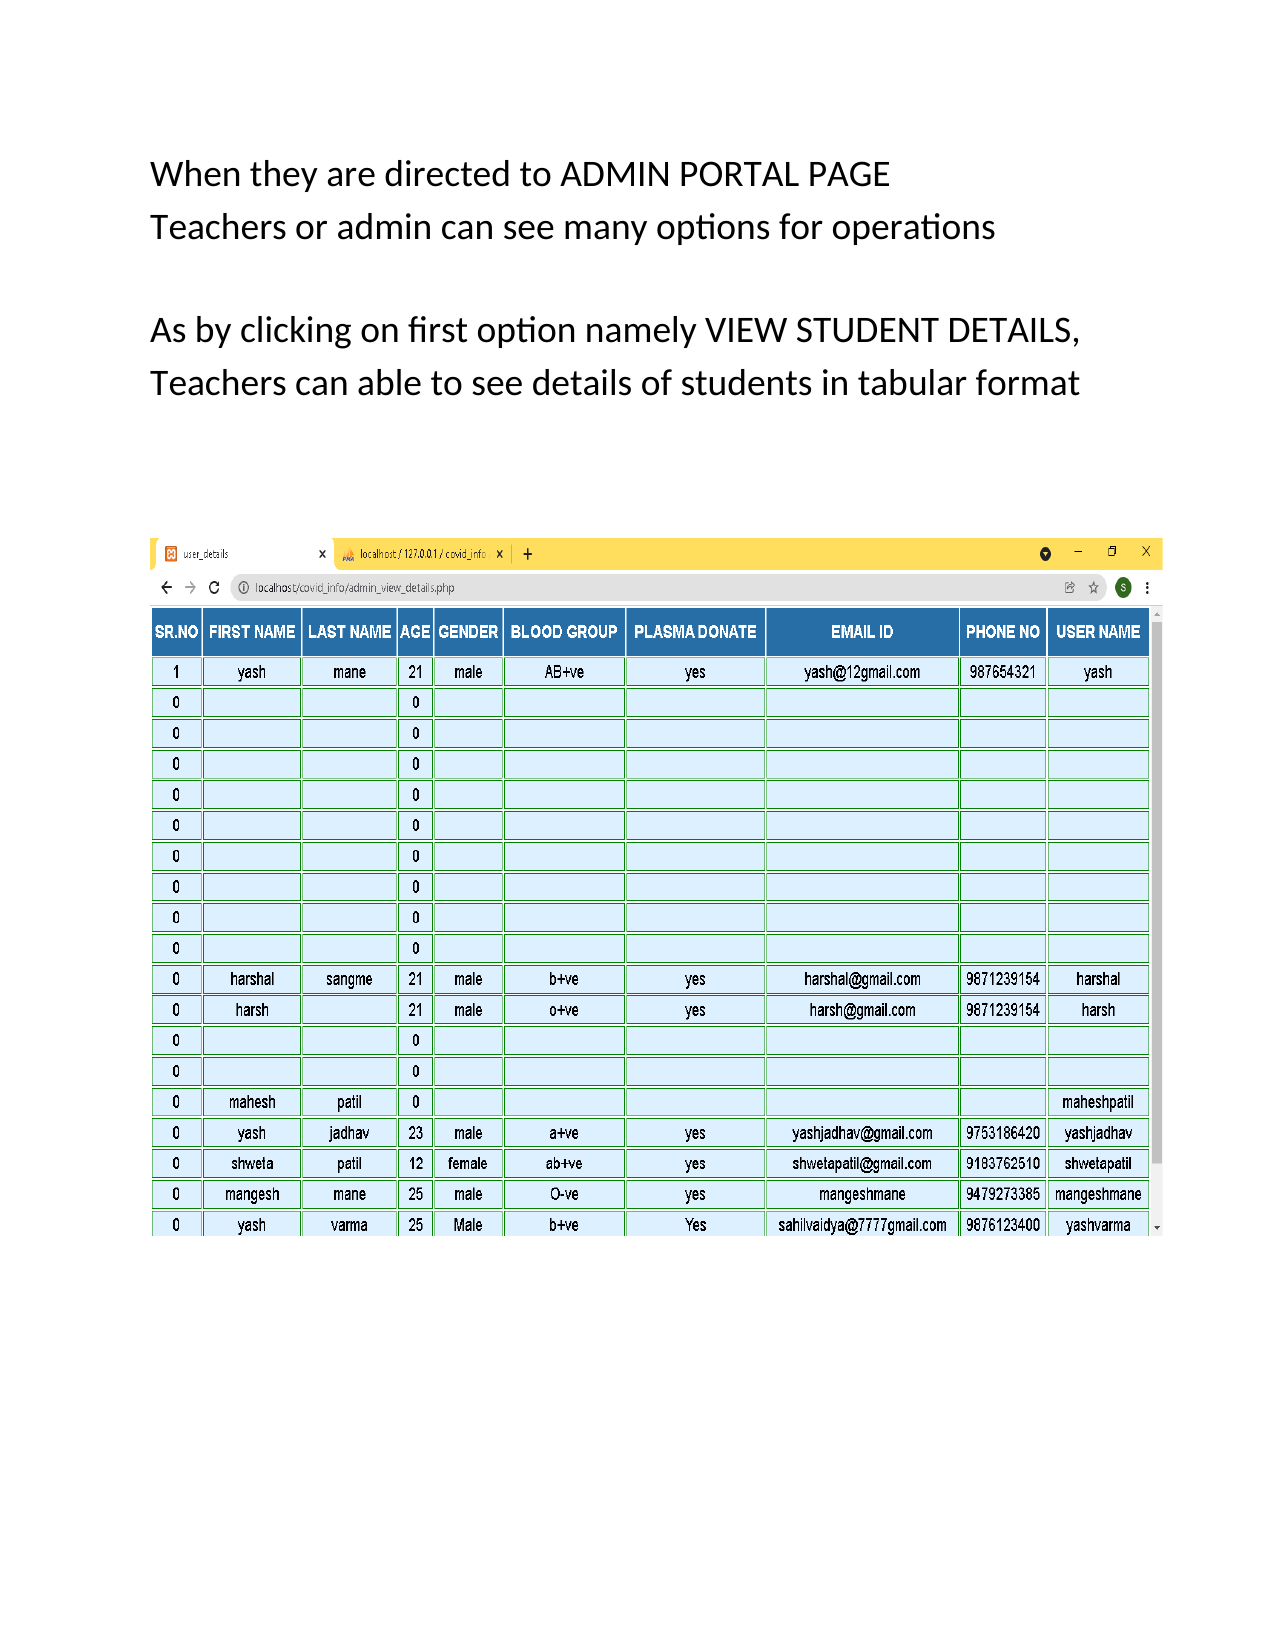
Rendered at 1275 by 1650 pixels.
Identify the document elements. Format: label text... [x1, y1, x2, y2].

text As by clicking on first option namely VIEW STUDENT DETAILS, Teachers can able to see details of students in tabular format [150, 306, 1125, 404]
text When they are directed to ADMIN PORTAL PAGE Teachers or admin can see many options for operations [150, 150, 1125, 281]
picture [150, 538, 1163, 1236]
